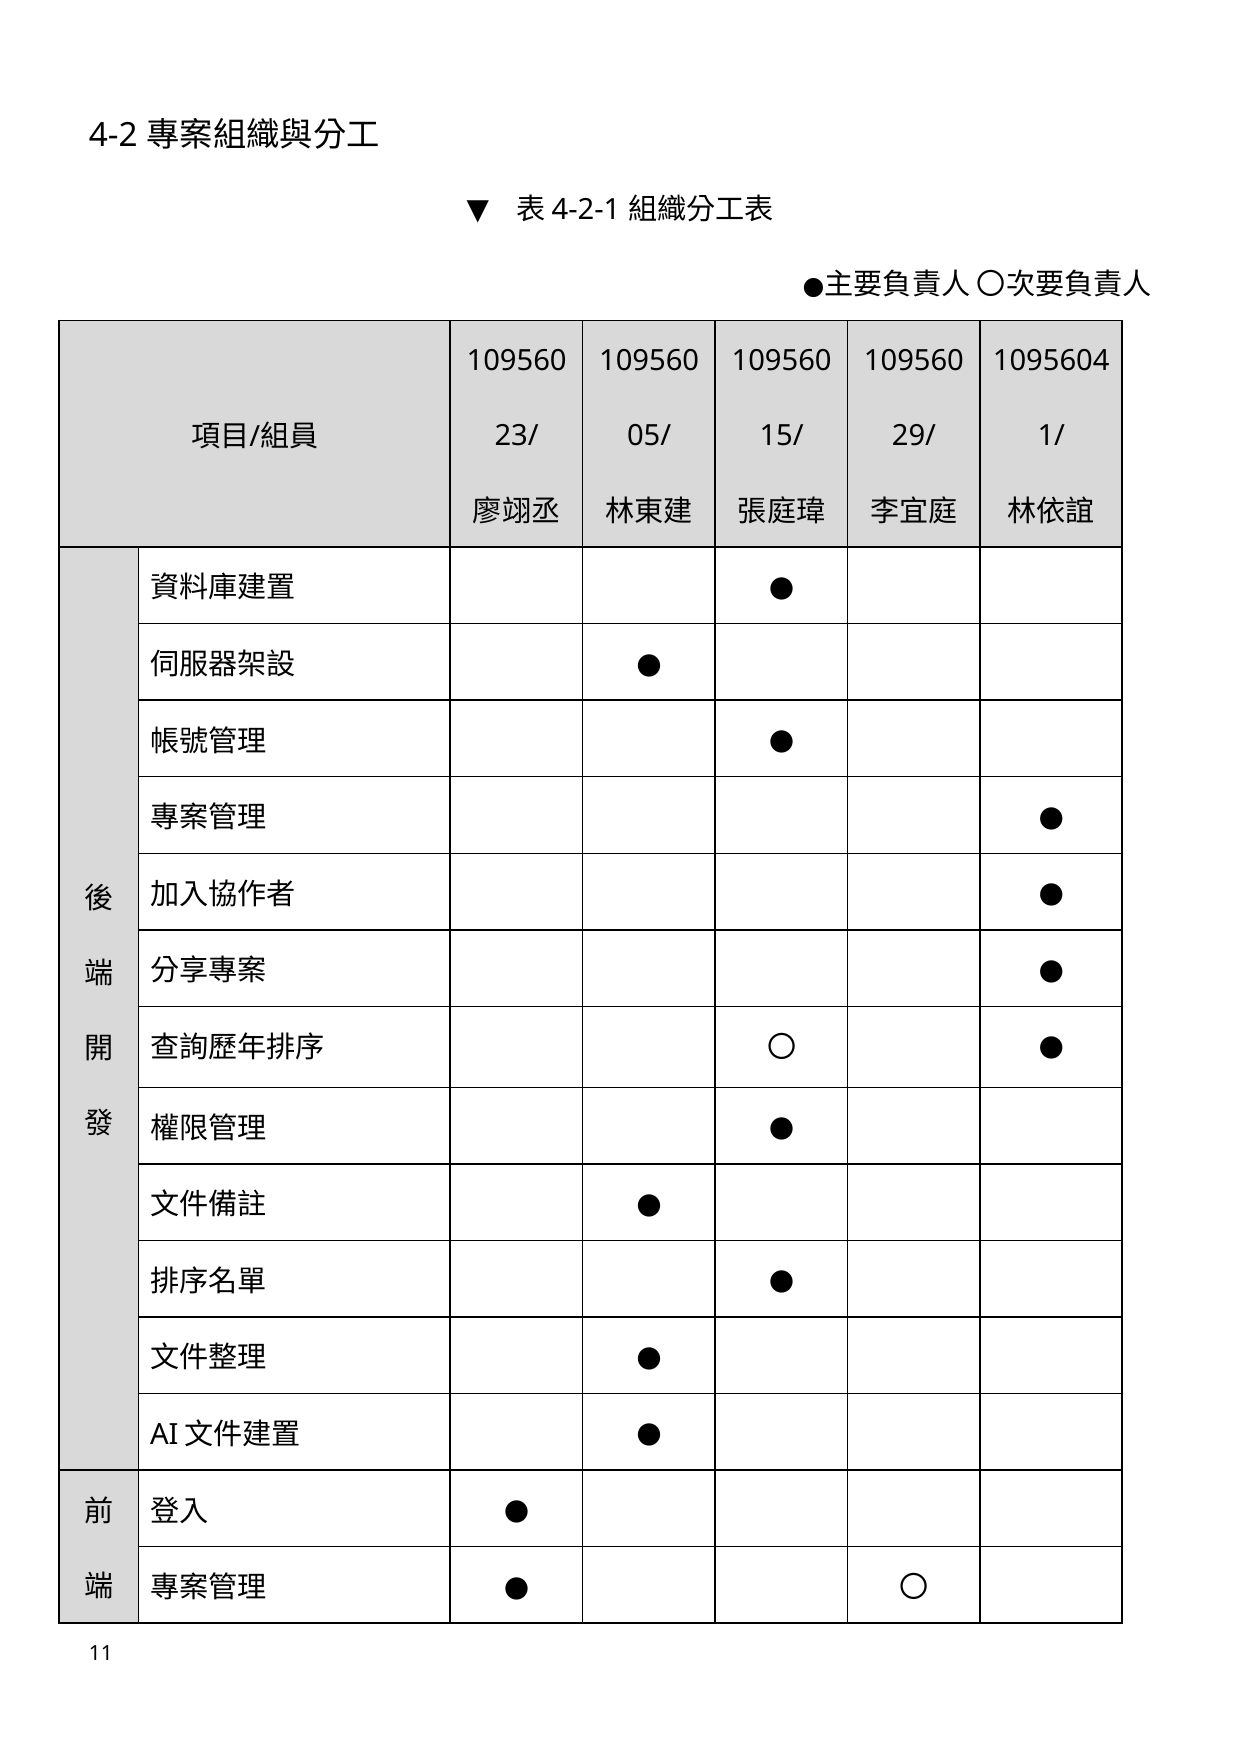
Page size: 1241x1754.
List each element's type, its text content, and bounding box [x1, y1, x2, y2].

table_cell [583, 854, 714, 929]
table_cell [451, 701, 582, 776]
table_cell [451, 1165, 582, 1239]
table_cell [716, 1547, 847, 1622]
table_cell [583, 1007, 714, 1086]
table_cell [451, 1318, 582, 1393]
table_cell 〇 [716, 1007, 847, 1086]
table_cell [451, 854, 582, 929]
table_cell [981, 1471, 1121, 1546]
table_cell ● [451, 1471, 582, 1546]
table_cell [451, 931, 582, 1006]
table_header 10956023/ 廖翊丞 [451, 321, 582, 546]
table_cell 分享專案 [139, 931, 449, 1006]
table_cell [848, 777, 979, 852]
table_cell ● [583, 1318, 714, 1393]
table_cell ● [981, 777, 1121, 852]
table_cell 登入 [139, 1471, 449, 1546]
table_cell [848, 1318, 979, 1393]
table_cell [716, 1394, 847, 1469]
table_cell ● [583, 624, 714, 699]
table_cell [848, 1471, 979, 1546]
table_cell ● [716, 1088, 847, 1163]
table_cell [716, 1318, 847, 1393]
table_cell [981, 548, 1121, 623]
table_header 10956041/ 林依誼 [981, 321, 1121, 546]
table_cell 伺服器架設 [139, 624, 449, 699]
table_cell [583, 777, 714, 852]
table_cell 文件備註 [139, 1165, 449, 1239]
table_cell [451, 624, 582, 699]
table_cell [981, 1165, 1121, 1239]
table_cell [583, 1471, 714, 1546]
table_cell ● [583, 1394, 714, 1469]
table_cell 專案管理 [139, 1547, 449, 1622]
table_cell [451, 1007, 582, 1086]
table_header 項目/組員 [60, 321, 449, 546]
table_cell [848, 931, 979, 1006]
table_header 10956005/ 林東建 [583, 321, 714, 546]
table_cell 〇 [848, 1547, 979, 1622]
table_cell [716, 624, 847, 699]
table_cell [981, 1394, 1121, 1469]
table_cell [981, 1547, 1121, 1622]
table_cell [583, 701, 714, 776]
table_cell ● [716, 1241, 847, 1316]
table_cell ● [451, 1547, 582, 1622]
table_cell 帳號管理 [139, 701, 449, 776]
table_cell [981, 1241, 1121, 1316]
table_cell [716, 1165, 847, 1239]
table_cell [848, 624, 979, 699]
table_cell [583, 548, 714, 623]
table_cell [716, 854, 847, 929]
table_cell [451, 1088, 582, 1163]
table_cell [981, 1318, 1121, 1393]
table_cell ● [981, 854, 1121, 929]
table_cell ● [716, 701, 847, 776]
table_cell [451, 1394, 582, 1469]
table_cell 資料庫建置 [139, 548, 449, 623]
table_cell [451, 1241, 582, 1316]
table_cell [848, 701, 979, 776]
table_cell 前端開發 [60, 1471, 138, 1622]
table_cell 文件整理 [139, 1318, 449, 1393]
table_cell [848, 1007, 979, 1086]
table_cell [848, 548, 979, 623]
table_cell 後端開發 [60, 548, 138, 1469]
table_cell [583, 1088, 714, 1163]
table_cell [583, 1241, 714, 1316]
table_cell AI文件建置 [139, 1394, 449, 1469]
table_cell [848, 854, 979, 929]
table_cell [451, 548, 582, 623]
table_cell [981, 624, 1121, 699]
table_cell [981, 1088, 1121, 1163]
table_cell [848, 1394, 979, 1469]
table_cell [981, 701, 1121, 776]
text 4-2 專案組織與分工 [89, 94, 1152, 169]
table_cell 加入協作者 [139, 854, 449, 929]
table_cell ● [981, 931, 1121, 1006]
table_cell [583, 931, 714, 1006]
table_cell 權限管理 [139, 1088, 449, 1163]
table_cell [716, 931, 847, 1006]
table_cell [848, 1165, 979, 1239]
table_cell ● [583, 1165, 714, 1239]
list 表4-2-1 組織分工表 [89, 169, 1152, 244]
table_cell [583, 1547, 714, 1622]
table_header 10956015/ 張庭瑋 [716, 321, 847, 546]
table_cell ● [716, 548, 847, 623]
table_cell 查詢歷年排序 [139, 1007, 449, 1086]
table_cell 排序名單 [139, 1241, 449, 1316]
table_cell 專案管理 [139, 777, 449, 852]
table_header 10956029/ 李宜庭 [848, 321, 979, 546]
table_cell [716, 777, 847, 852]
table_cell [848, 1241, 979, 1316]
table_cell ● [981, 1007, 1121, 1086]
table_cell [716, 1471, 847, 1546]
table_cell [451, 777, 582, 852]
list ●主要負責人 〇次要負責人 [89, 244, 1152, 319]
table_cell [848, 1088, 979, 1163]
